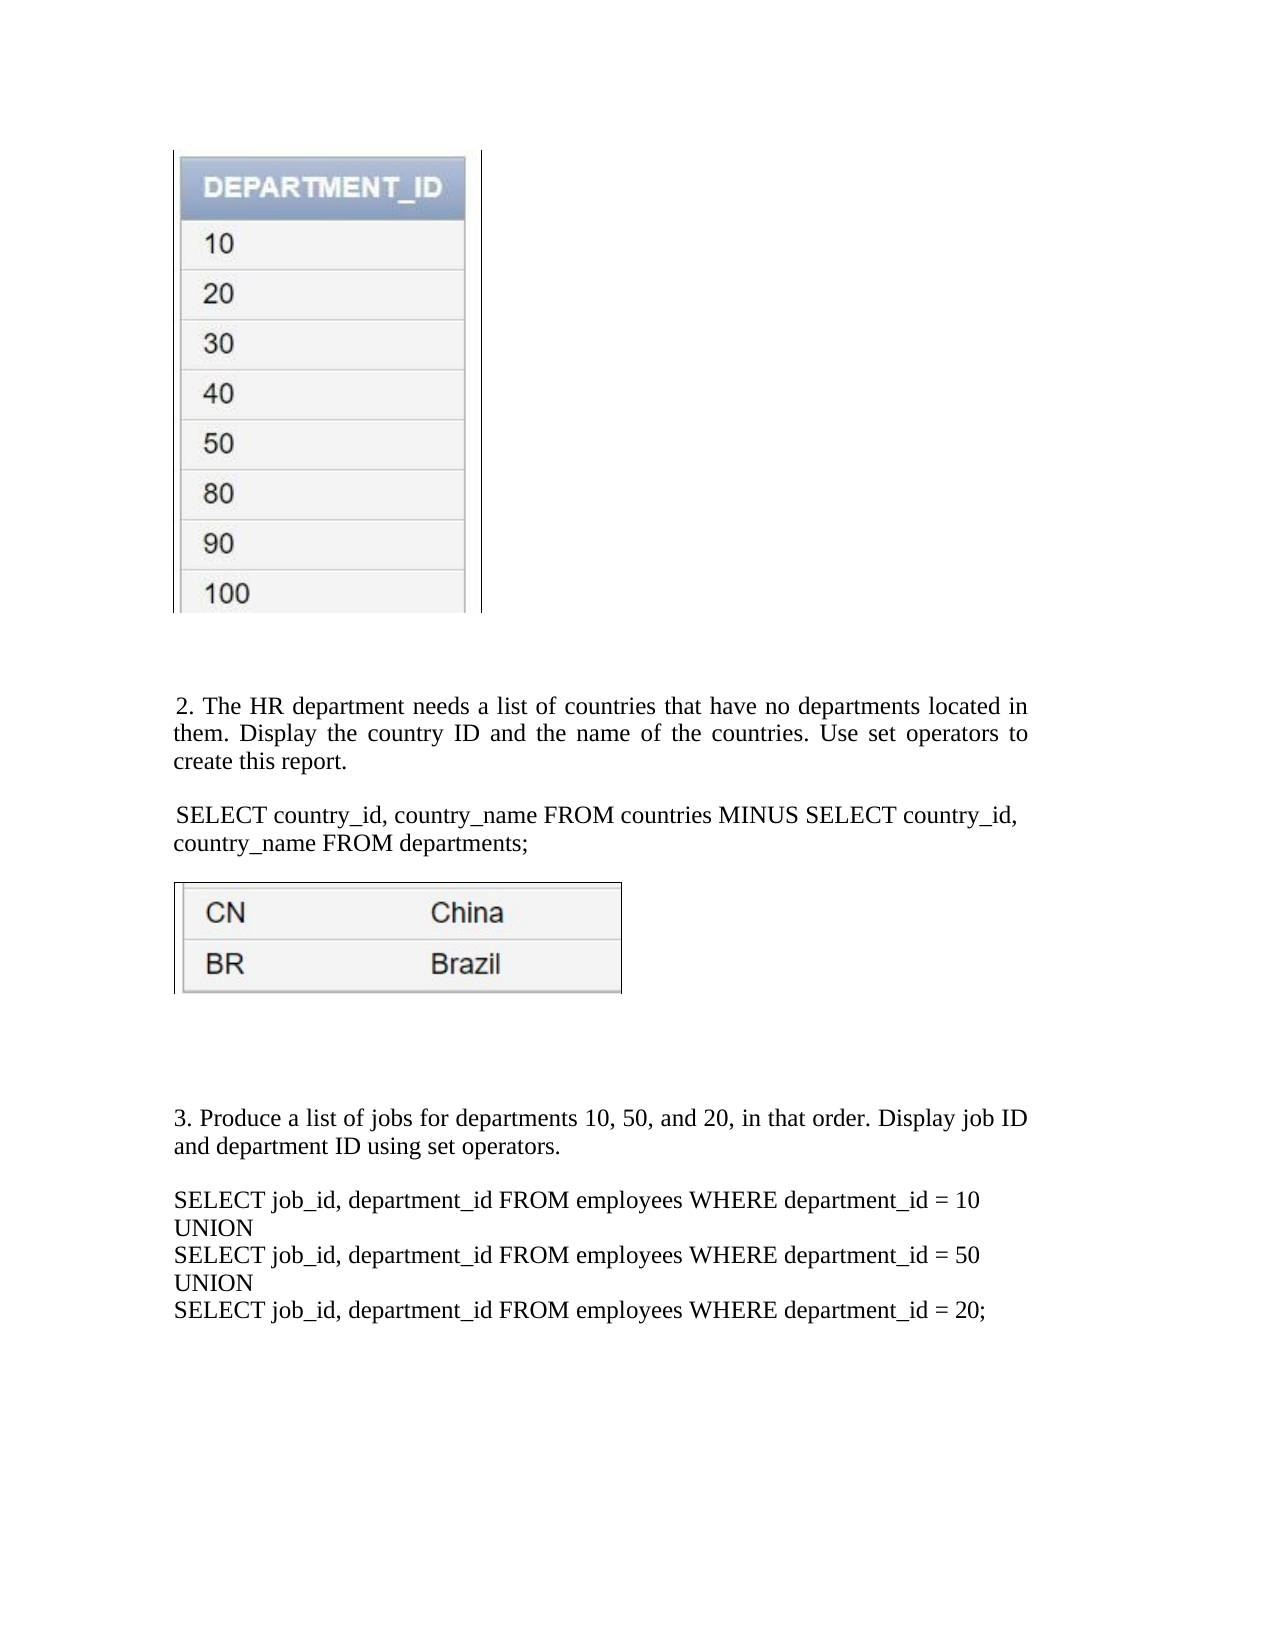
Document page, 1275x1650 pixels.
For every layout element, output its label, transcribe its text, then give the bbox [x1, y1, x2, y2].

text SELECT job_id, department_id FROM employees WHERE department_id = 20; [174, 1296, 1160, 1324]
list Produce a list of jobs for departments 10, 50, and 20, in that order. Display job ID and department ID using set operators. [173, 1105, 1029, 1160]
picture [175, 883, 621, 995]
picture [174, 149, 477, 613]
list The HR department needs a list of countries that have no departments located in them. Display the country ID and the name of the countries. Use set operators to create this report. [173, 692, 1029, 774]
text SELECT job_id, department_id FROM employees WHERE department_id = 10 UNION [174, 1187, 1002, 1242]
text SELECT country_id, country_name FROM countries MINUS SELECT country_id, country_name FROM departments; [173, 802, 1125, 857]
text SELECT job_id, department_id FROM employees WHERE department_id = 50 UNION [174, 1242, 1002, 1296]
